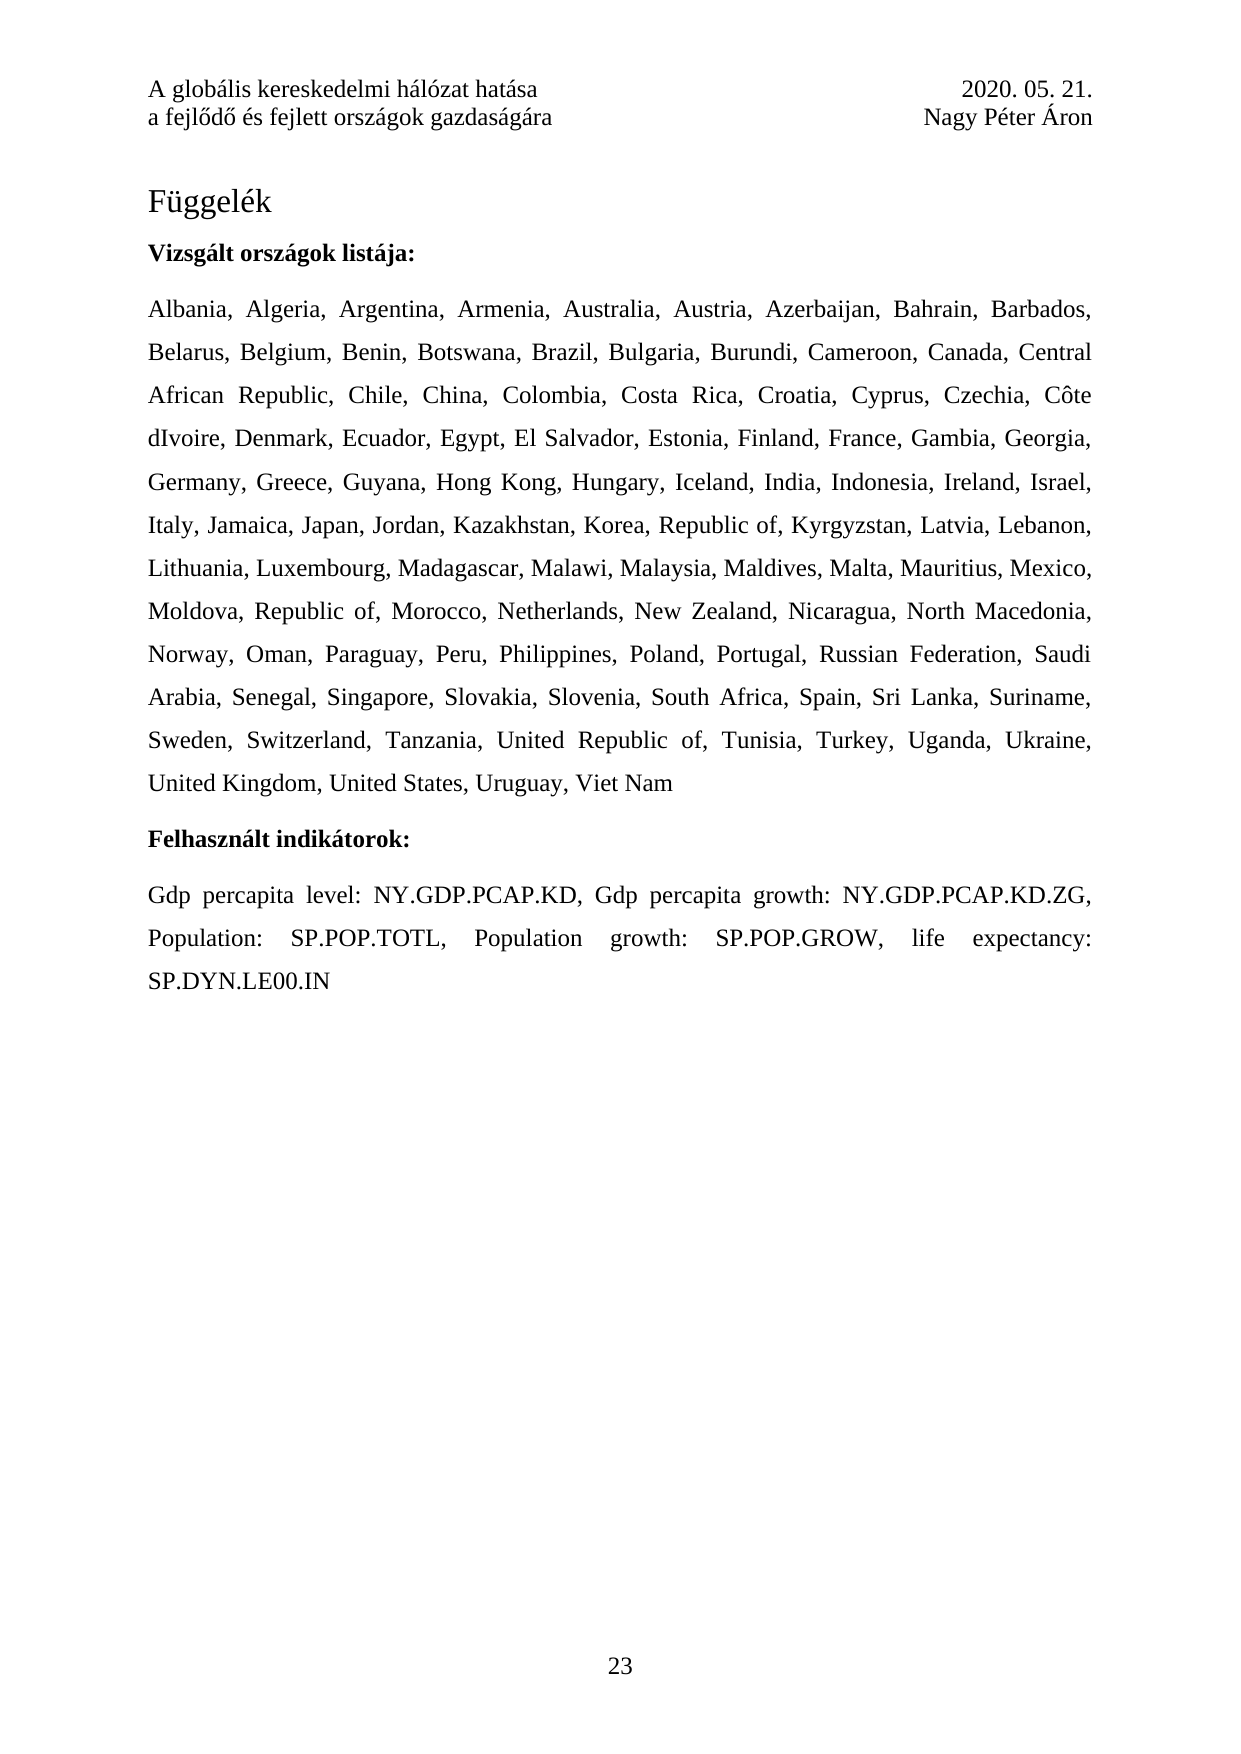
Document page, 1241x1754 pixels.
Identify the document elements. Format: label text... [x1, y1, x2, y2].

subtitle Függelék [148, 181, 1093, 219]
text Albania, Algeria, Argentina, Armenia, Australia, Austria, Azerbaijan, Bahrain, Barbados, Belarus, Belgium, Benin, Botswana, Brazil, Bulgaria, Burundi, Cameroon, Canada, Central African Republic, Chile, China, Colombia, Costa Rica, Croatia, Cyprus, Czechia, Côte dIvoire, Denmark, Ecuador, Egypt, El Salvador, Estonia, Finland, France, Gambia, Georgia, Germany, Greece, Guyana, Hong Kong, Hungary, Iceland, India, Indonesia, Ireland, Israel, Italy, Jamaica, Japan, Jordan, Kazakhstan, Korea, Republic of, Kyrgyzstan, Latvia, Lebanon, Lithuania, Luxembourg, Madagascar, Malawi, Malaysia, Maldives, Malta, Mauritius, Mexico, Moldova, Republic of, Morocco, Netherlands, New Zealand, Nicaragua, North Macedonia, Norway, Oman, Paraguay, Peru, Philippines, Poland, Portugal, Russian Federation, Saudi Arabia, Senegal, Singapore, Slovakia, Slovenia, South Africa, Spain, Sri Lanka, Suriname, Sweden, Switzerland, Tanzania, United Republic of, Tunisia, Turkey, Uganda, Ukraine, United Kingdom, United States, Uruguay, Viet Nam [148, 294, 1093, 797]
text Gdp percapita level: NY.GDP.PCAP.KD, Gdp percapita growth: NY.GDP.PCAP.KD.ZG, Population: SP.POP.TOTL, Population growth: SP.POP.GROW, life expectancy: SP.DYN.LE00.IN [148, 880, 1093, 995]
subtitle Felhasznált indikátorok: [148, 824, 1093, 853]
subtitle Vizsgált országok listája: [148, 238, 1093, 267]
